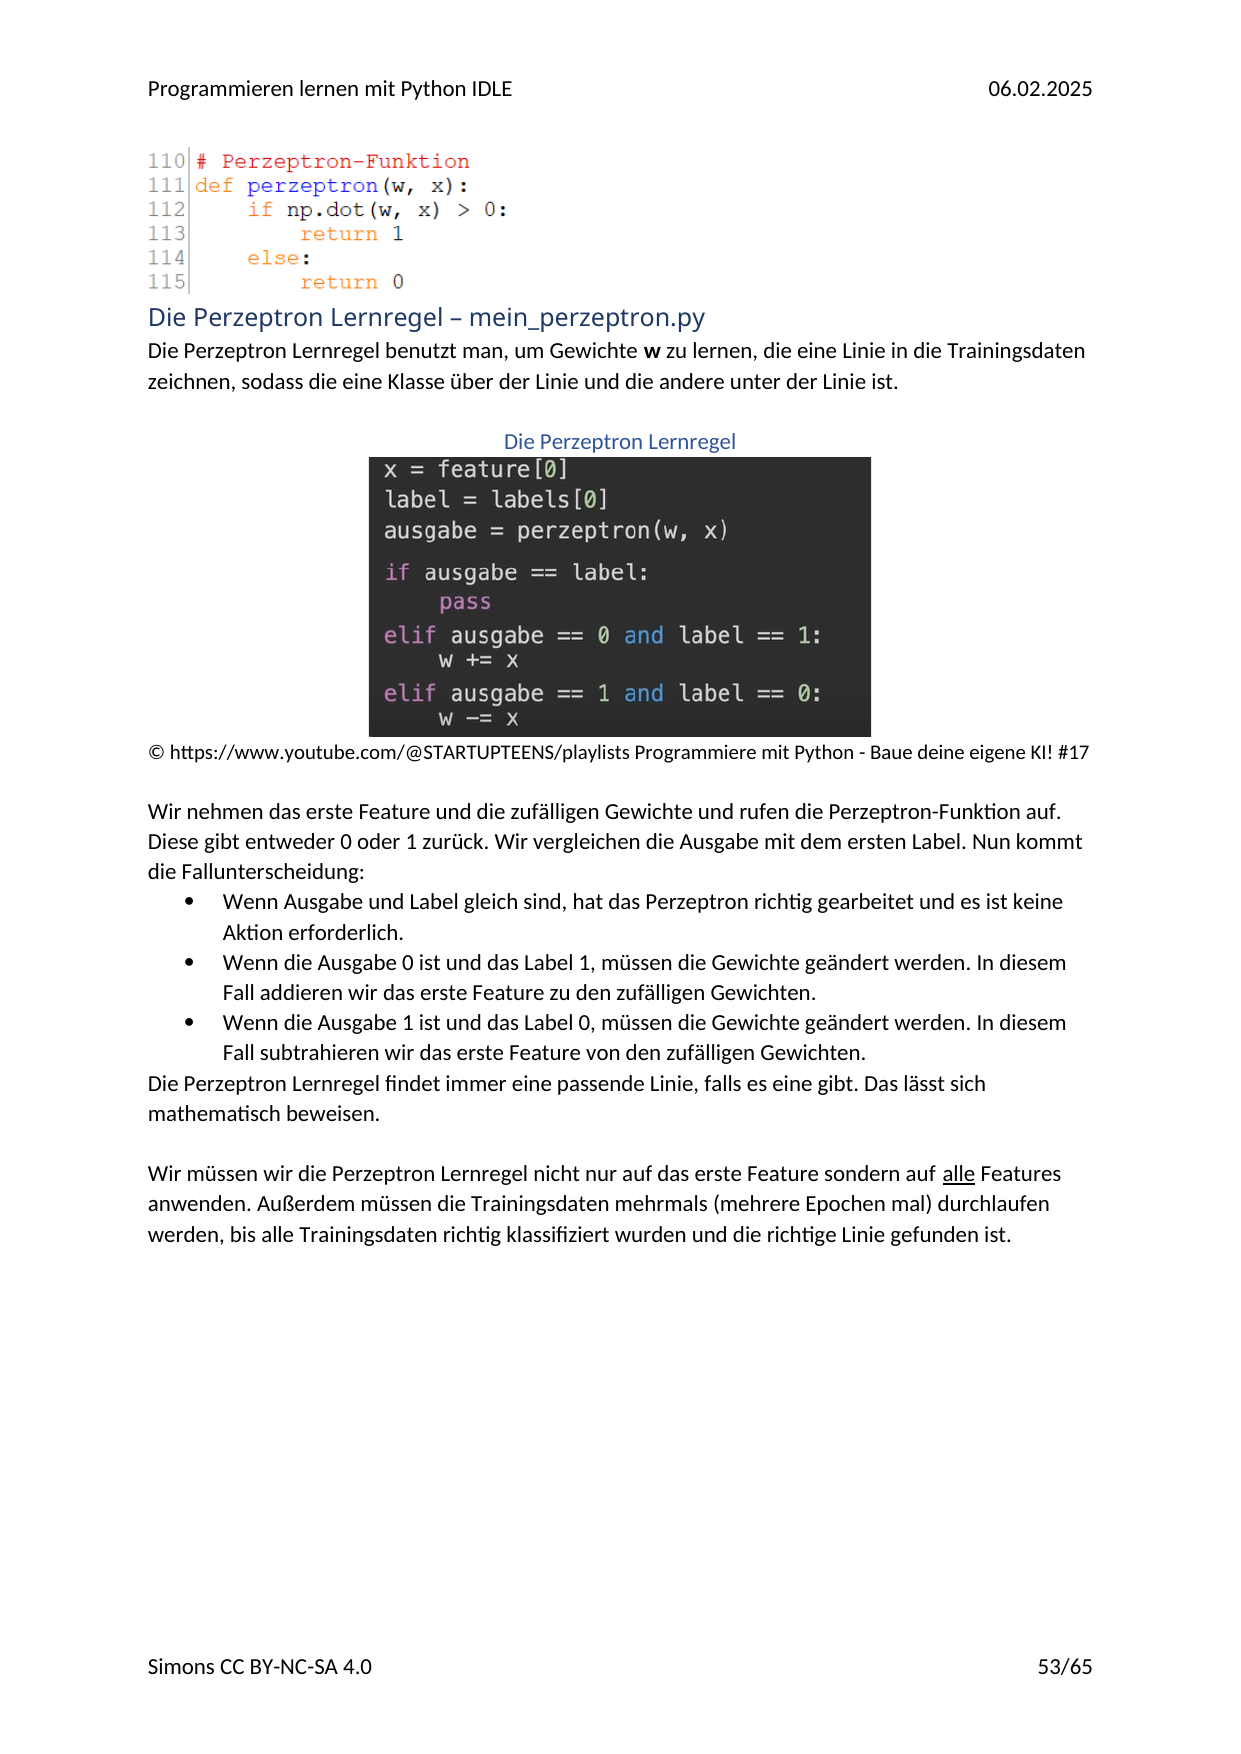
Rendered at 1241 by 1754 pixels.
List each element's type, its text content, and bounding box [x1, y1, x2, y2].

list Wenn die Ausgabe 1 ist und das Label 0, müssen die Gewichte geändert werden. In diesem Fall subtrahieren wir das erste Feature von den zufälligen Gewichten. [185, 1008, 1092, 1067]
subtitle Die Perzeptron Lernregel – mein_perzeptron.py [148, 300, 1092, 334]
text Wir nehmen das erste Feature und die zufälligen Gewichte und rufen die Perzeptron-Funktion auf. Diese gibt entweder 0 oder 1 zurück. Wir vergleichen die Ausgabe mit dem ersten Label. Nun kommt die Fallunterscheidung: [148, 797, 1092, 885]
picture [147, 147, 573, 294]
text Wir müssen wir die Perzeptron Lernregel nicht nur auf das erste Feature sondern auf alle Features anwenden. Außerdem müssen die Trainingsdaten mehrmals (mehrere Epochen mal) durchlaufen werden, bis alle Trainingsdaten richtig klassifiziert wurden und die richtige Linie gefunden ist. [148, 1159, 1092, 1248]
picture [368, 457, 872, 737]
text © https://www.youtube.com/@STARTUPTEENS/playlists Programmiere mit Python - Baue deine eigene KI! #17 [148, 739, 1092, 765]
text Die Perzeptron Lernregel [148, 427, 1092, 455]
list Wenn Ausgabe und Label gleich sind, hat das Perzeptron richtig gearbeitet und es ist keine Aktion erforderlich. [185, 887, 1092, 946]
text Die Perzeptron Lernregel benutzt man, um Gewichte w zu lernen, die eine Linie in die Trainingsdaten zeichnen, sodass die eine Klasse über der Linie und die andere unter der Linie ist. [148, 337, 1092, 395]
text Die Perzeptron Lernregel findet immer eine passende Linie, falls es eine gibt. Das lässt sich mathematisch beweisen. [148, 1069, 1092, 1127]
list Wenn die Ausgabe 0 ist und das Label 1, müssen die Gewichte geändert werden. In diesem Fall addieren wir das erste Feature zu den zufälligen Gewichten. [185, 948, 1092, 1006]
